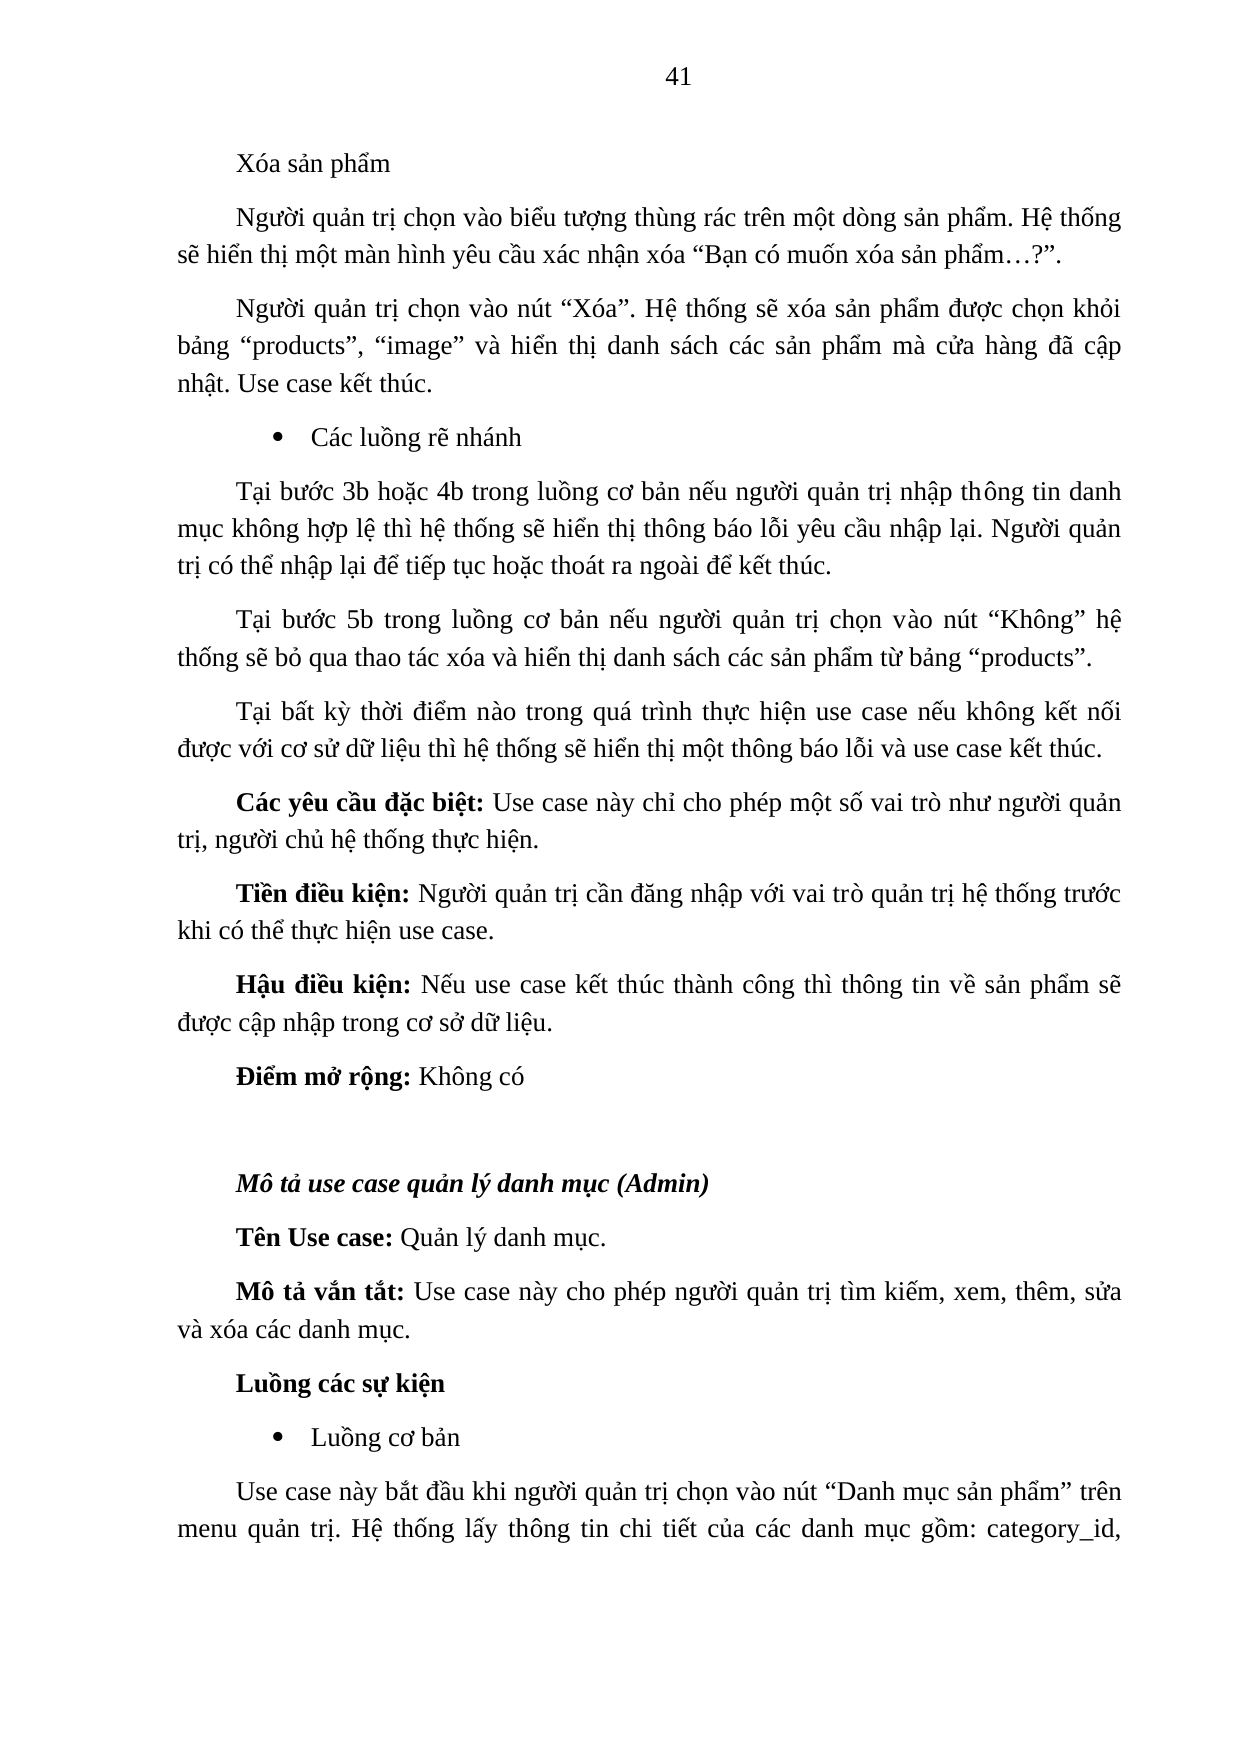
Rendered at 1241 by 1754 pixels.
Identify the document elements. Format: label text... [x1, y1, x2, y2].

text Các yêu cầu đặc biệt: Use case này chỉ cho phép một số vai trò như người quản trị, người chủ hệ thống thực hiện. [177, 786, 1122, 854]
text Luồng các sự kiện [177, 1367, 1122, 1398]
text Người quản trị chọn vào nút “Xóa”. Hệ thống sẽ xóa sản phẩm được chọn khỏi bảng “products”, “image” và hiển thị danh sách các sản phẩm mà cửa hàng đã cập nhật. Use case kết thúc. [177, 292, 1122, 398]
text Điểm mở rộng: Không có [177, 1060, 1122, 1091]
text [177, 1475, 1122, 1543]
text Người quản trị chọn vào biểu tượng thùng rác trên một dòng sản phẩm. Hệ thống sẽ hiển thị một màn hình yêu cầu xác nhận xóa “Bạn có muốn xóa sản phẩm…?”. [177, 201, 1122, 269]
text Mô tả vắn tắt: Use case này cho phép người quản trị tìm kiếm, xem, thêm, sửa và xóa các danh mục. [177, 1276, 1122, 1344]
text Hậu điều kiện: Nếu use case kết thúc thành công thì thông tin về sản phẩm sẽ được cập nhập trong cơ sở dữ liệu. [177, 968, 1122, 1037]
text Tiền điều kiện: Người quản trị cần đăng nhập với vai trò quản trị hệ thống trước khi có thể thực hiện use case. [177, 877, 1122, 946]
text Tên Use case: Quản lý danh mục. [177, 1222, 1122, 1253]
list Luồng cơ bản [273, 1421, 1122, 1452]
text Mô tả use case quản lý danh mục (Admin) [177, 1168, 1122, 1199]
text Tại bước 3b hoặc 4b trong luồng cơ bản nếu người quản trị nhập thông tin danh mục không hợp lệ thì hệ thống sẽ hiển thị thông báo lỗi yêu cầu nhập lại. Người quản trị có thể nhập lại để tiếp tục hoặc thoát ra ngoài để kết thúc. [177, 475, 1122, 581]
text Tại bất kỳ thời điểm nào trong quá trình thực hiện use case nếu không kết nối được với cơ sử dữ liệu thì hệ thống sẽ hiển thị một thông báo lỗi và use case kết thúc. [177, 695, 1122, 763]
list Các luồng rẽ nhánh [273, 421, 1122, 452]
text Xóa sản phẩm [177, 147, 1122, 178]
text Tại bước 5b trong luồng cơ bản nếu người quản trị chọn vào nút “Không” hệ thống sẽ bỏ qua thao tác xóa và hiển thị danh sách các sản phẩm từ bảng “products”. [177, 603, 1122, 672]
